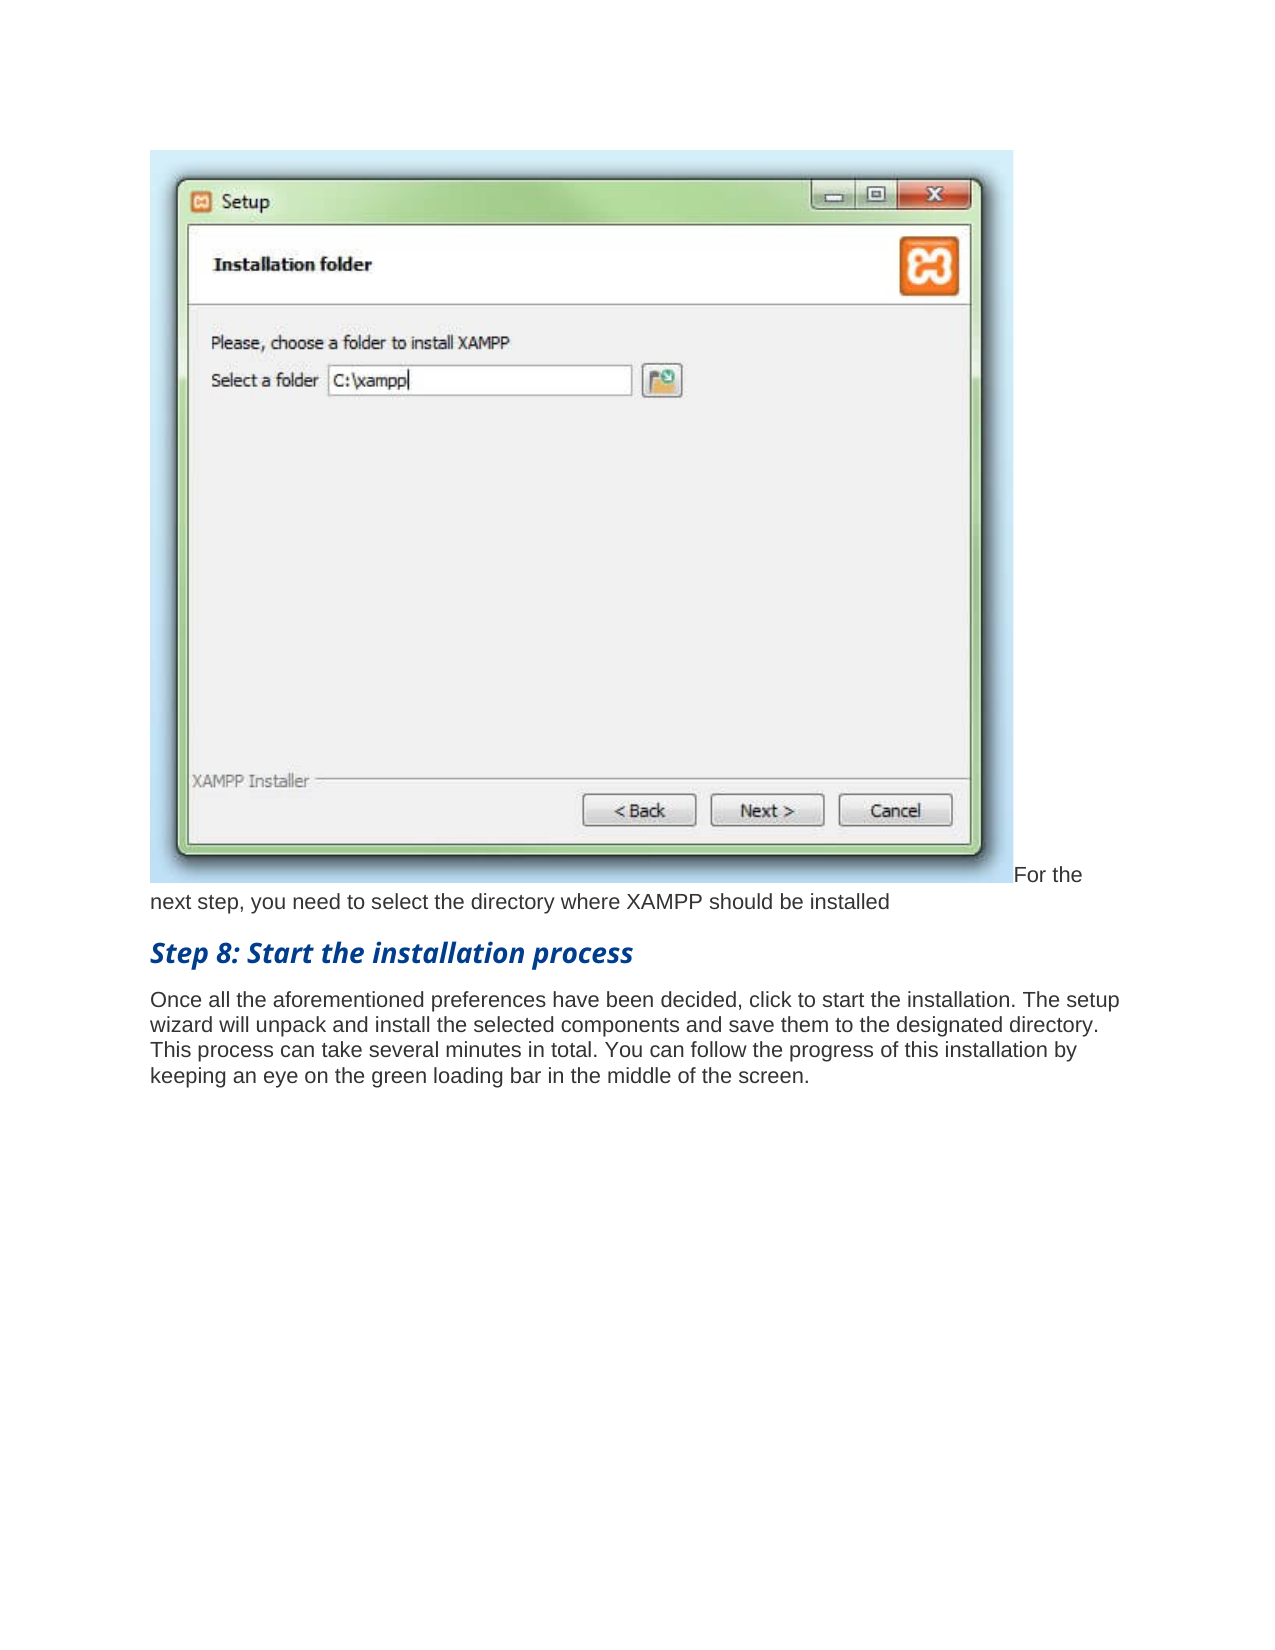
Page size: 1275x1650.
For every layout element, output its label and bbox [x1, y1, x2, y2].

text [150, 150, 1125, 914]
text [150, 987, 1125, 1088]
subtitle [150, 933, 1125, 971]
picture [150, 150, 1014, 883]
